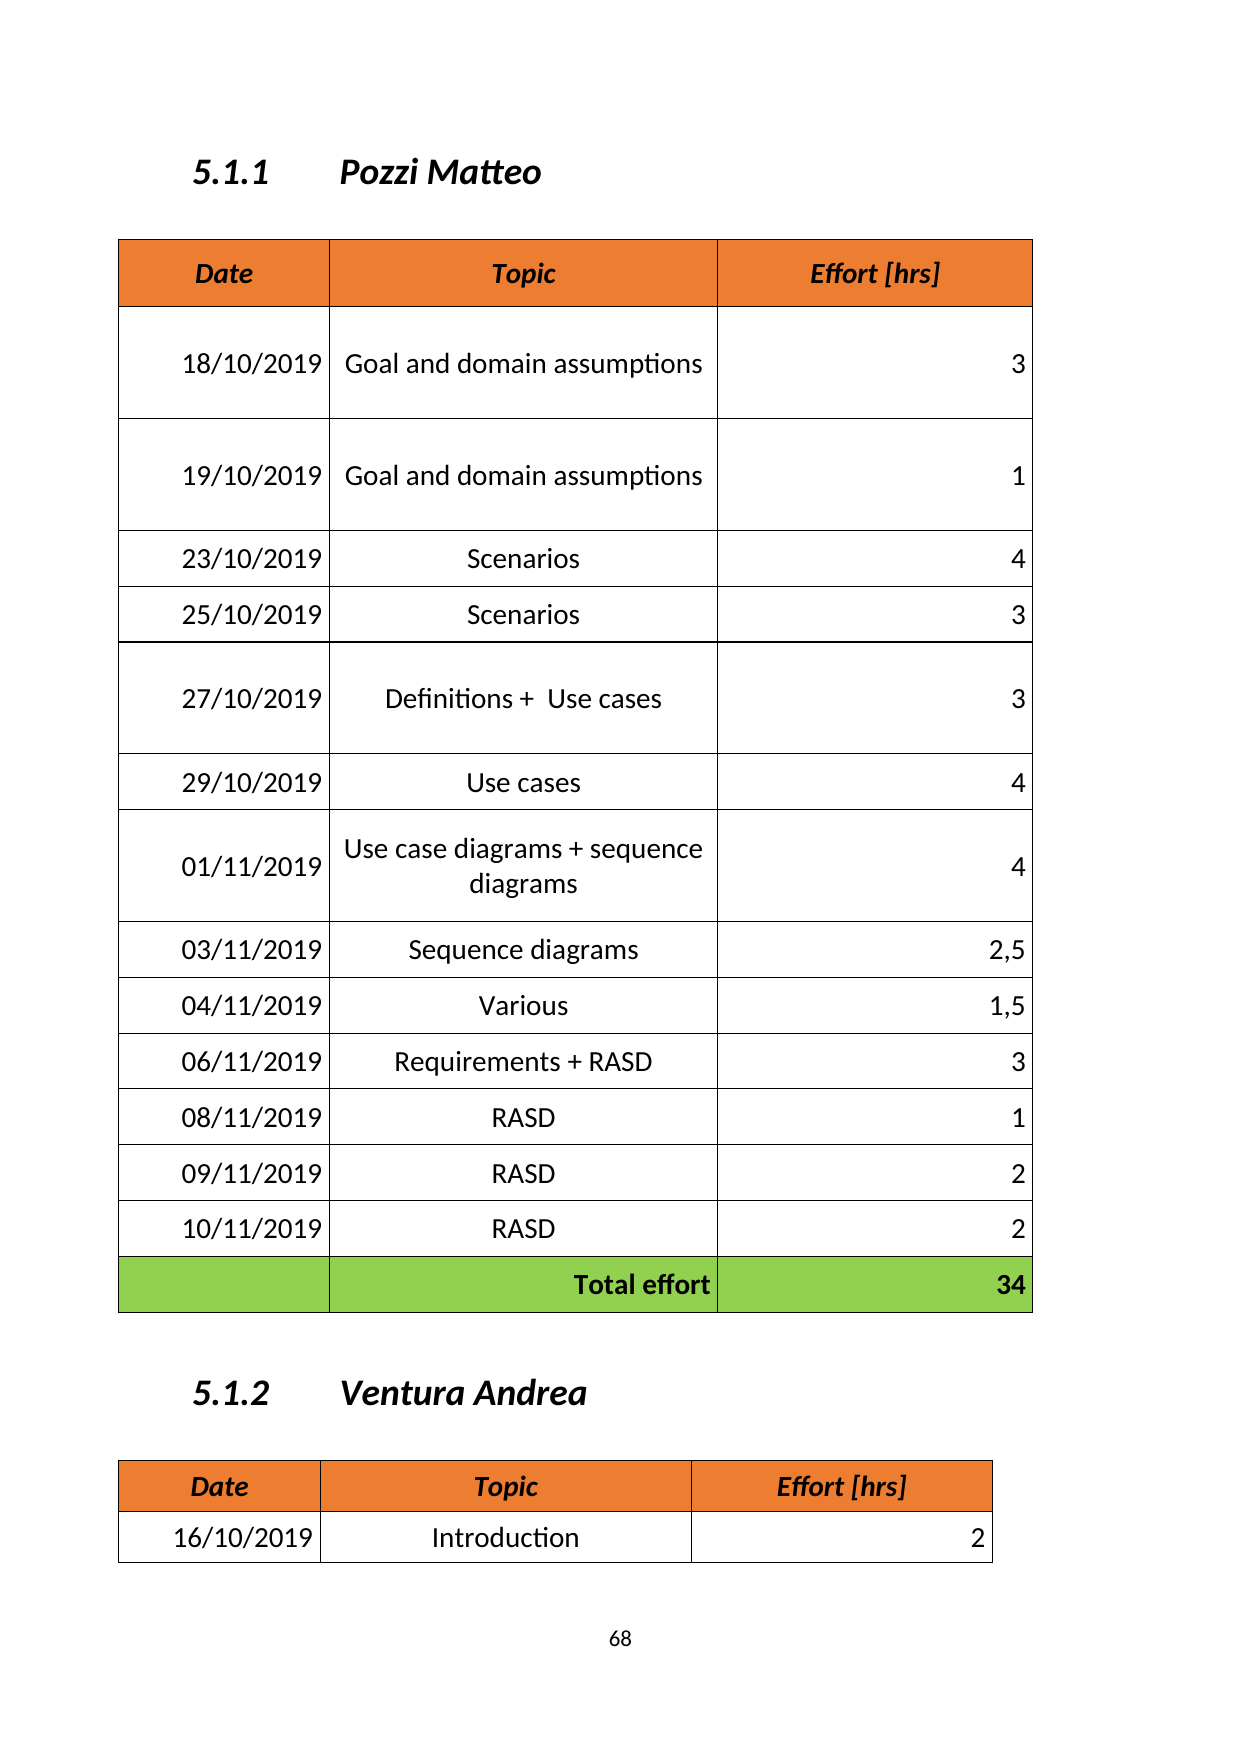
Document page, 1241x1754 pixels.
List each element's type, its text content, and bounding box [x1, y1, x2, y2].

table_cell 27/10/2019 [119, 643, 329, 753]
table_cell 08/11/2019 [119, 1089, 329, 1144]
table_cell Various [330, 978, 717, 1032]
table_header Date [119, 1461, 320, 1511]
table_cell Use cases [330, 754, 717, 809]
table_cell 10/11/2019 [119, 1201, 329, 1256]
table_header Topic [321, 1461, 691, 1511]
table_cell RASD [330, 1145, 717, 1200]
table_cell 3 [718, 587, 1032, 641]
table_cell Scenarios [330, 587, 717, 641]
text 5.1.2 Ventura Andrea [118, 1369, 1122, 1414]
table_cell Scenarios [330, 531, 717, 586]
table_cell 2,5 [718, 922, 1032, 977]
table_cell Definitions + Use cases [330, 643, 717, 753]
table_header Effort [hrs] [718, 240, 1032, 306]
table_cell RASD [330, 1089, 717, 1144]
table_cell 25/10/2019 [119, 587, 329, 641]
table_cell 09/11/2019 [119, 1145, 329, 1200]
table_cell 04/11/2019 [119, 978, 329, 1032]
table_cell 4 [718, 531, 1032, 586]
table_cell 16/10/2019 [119, 1512, 320, 1562]
table_cell 2 [692, 1512, 992, 1562]
table_header Topic [330, 240, 717, 306]
table_cell 2 [718, 1201, 1032, 1256]
table_cell 29/10/2019 [119, 754, 329, 809]
table_cell 4 [718, 810, 1032, 921]
table_header Date [119, 240, 329, 306]
table_cell [119, 1257, 329, 1312]
table_cell 34 [718, 1257, 1032, 1312]
table_cell 01/11/2019 [119, 810, 329, 921]
table_cell Goal and domain assumptions [330, 419, 717, 530]
table_cell Use case diagrams + sequence diagrams [330, 810, 717, 921]
table_cell Total effort [330, 1257, 717, 1312]
table_cell 3 [718, 643, 1032, 753]
table_cell 4 [718, 754, 1032, 809]
table_cell 3 [718, 307, 1032, 418]
table_cell Requirements + RASD [330, 1034, 717, 1088]
table_cell Goal and domain assumptions [330, 307, 717, 418]
table_cell 2 [718, 1145, 1032, 1200]
table_cell 19/10/2019 [119, 419, 329, 530]
table_cell 1 [718, 419, 1032, 530]
table_cell 1 [718, 1089, 1032, 1144]
table_cell 1,5 [718, 978, 1032, 1032]
table_cell RASD [330, 1201, 717, 1256]
table_cell 03/11/2019 [119, 922, 329, 977]
table_cell Introduction [321, 1512, 691, 1562]
table_cell Sequence diagrams [330, 922, 717, 977]
table_cell 3 [718, 1034, 1032, 1088]
text 5.1.1 Pozzi Matteo [118, 148, 1122, 193]
table_cell 18/10/2019 [119, 307, 329, 418]
table_header Effort [hrs] [692, 1461, 992, 1511]
table_cell 06/11/2019 [119, 1034, 329, 1088]
table_cell 23/10/2019 [119, 531, 329, 586]
